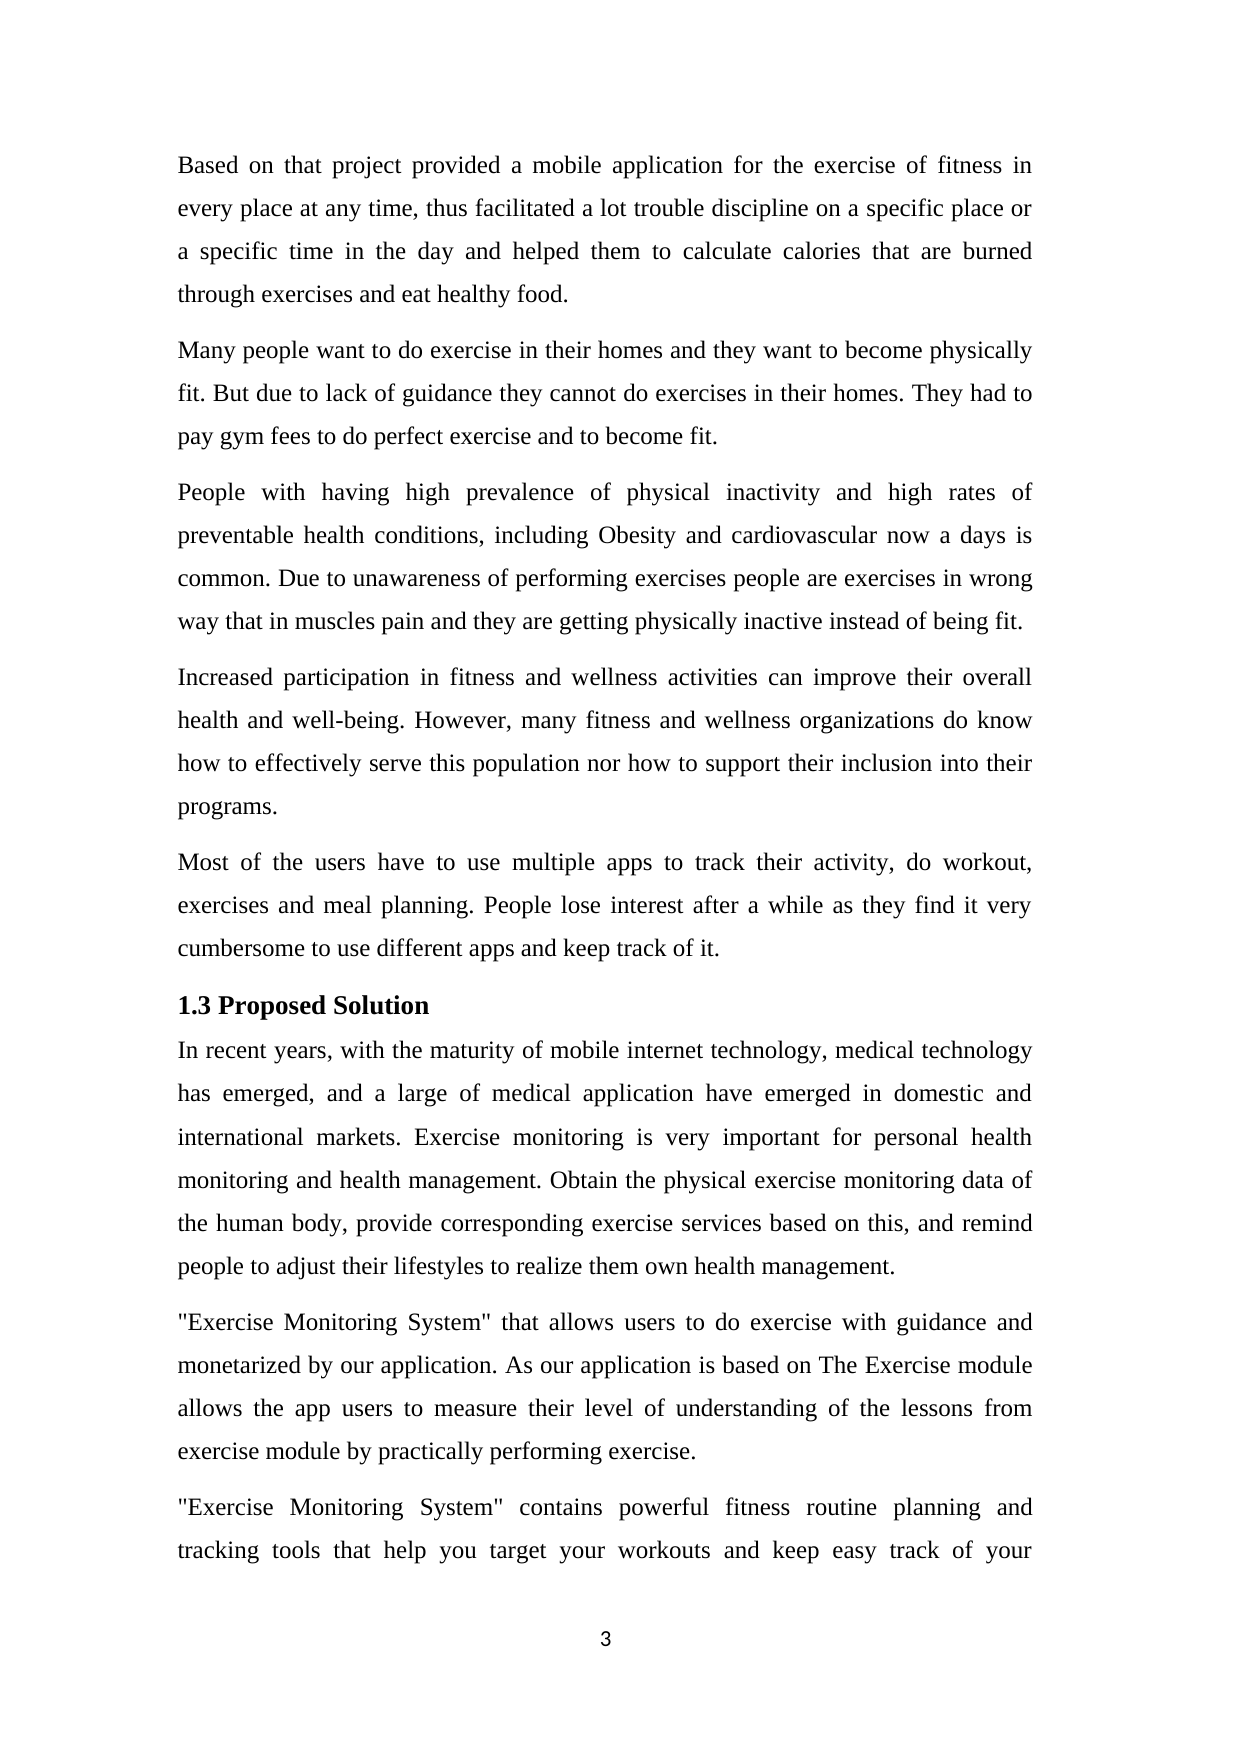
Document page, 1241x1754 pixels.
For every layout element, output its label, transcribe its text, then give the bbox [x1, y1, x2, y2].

subtitle 1.3 Proposed Solution [177, 989, 1033, 1020]
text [177, 1492, 1033, 1563]
text Most of the users have to use multiple apps to track their activity, do workout, exercises and meal planning. People lose interest after a while as they find it very cumbersome to use different apps and keep track of it. [177, 847, 1033, 962]
text Increased participation in fitness and wellness activities can improve their overall health and well-being. However, many fitness and wellness organizations do know how to effectively serve this population nor how to support their inclusion into their programs. [177, 662, 1033, 820]
text People with having high prevalence of physical inactivity and high rates of preventable health conditions, including Obesity and cardiovascular now a days is common. Due to unawareness of performing exercises people are exercises in wrong way that in muscles pain and they are getting physically inactive instead of being fit. [177, 477, 1033, 635]
text "Exercise Monitoring System" that allows users to do exercise with guidance and monetarized by our application. As our application is based on The Exercise module allows the app users to measure their level of understanding of the lessons from exercise module by practically performing exercise. [177, 1307, 1033, 1465]
text Based on that project provided a mobile application for the exercise of fitness in every place at any time, thus facilitated a lot trouble discipline on a specific place or a specific time in the day and helped them to calculate calories that are burned through exercises and eat healthy food. [177, 150, 1033, 308]
text Many people want to do exercise in their homes and they want to become physically fit. But due to lack of guidance they cannot do exercises in their homes. They had to pay gym fees to do perfect exercise and to become fit. [177, 335, 1033, 450]
text In recent years, with the maturity of mobile internet technology, medical technology has emerged, and a large of medical application have emerged in domestic and international markets. Exercise monitoring is very important for personal health monitoring and health management. Obtain the physical exercise monitoring data of the human body, provide corresponding exercise services based on this, and remind people to adjust their lifestyles to realize them own health management. [177, 1035, 1033, 1280]
